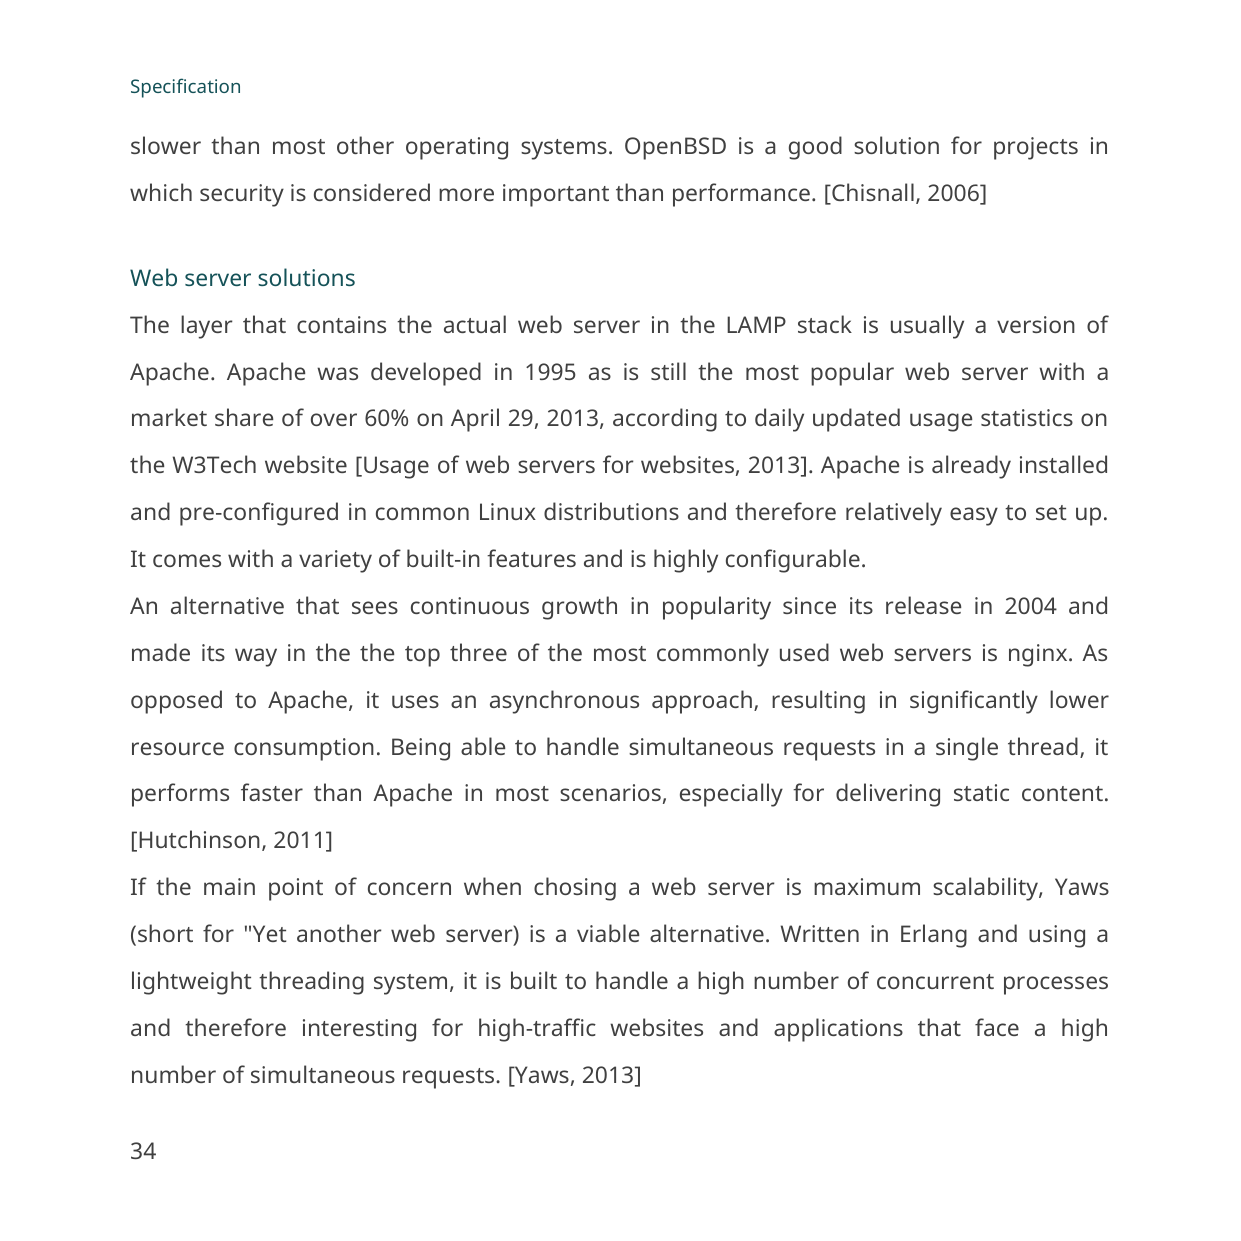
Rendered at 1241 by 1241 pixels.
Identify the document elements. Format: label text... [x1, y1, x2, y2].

text An alternative that sees continuous growth in popularity since its release in 2004 and made its way in the the top three of the most commonly used web servers is nginx. As opposed to Apache, it uses an asynchronous approach, resulting in significantly lower resource consumption. Being able to handle simultaneous requests in a single thread, it performs faster than Apache in most scenarios, especially for delivering static content. [130, 590, 1110, 856]
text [130, 130, 1110, 208]
text If the main point of concern when chosing a web server is maximum scalability, Yaws (short for "Yet another web server) is a viable alternative. Written in Erlang and using a lightweight threading system, it is built to handle a high number of concurrent processes and therefore interesting for high-traffic websites and applications that face a high number of simultaneous requests. [130, 871, 1110, 1090]
text Web server solutions [130, 262, 1110, 293]
text The layer that contains the actual web server in the LAMP stack is usually a version of Apache. Apache was developed in 1995 as is still the most popular web server with a market share of over 60% on April 29, 2013, according to daily updated usage statistics on the W3Tech website [Usage of web servers for websites, 2013]. Apache is already installed and pre-configured in common Linux distributions and therefore relatively easy to set up. It comes with a variety of built-in features and is highly configurable. [130, 309, 1110, 574]
